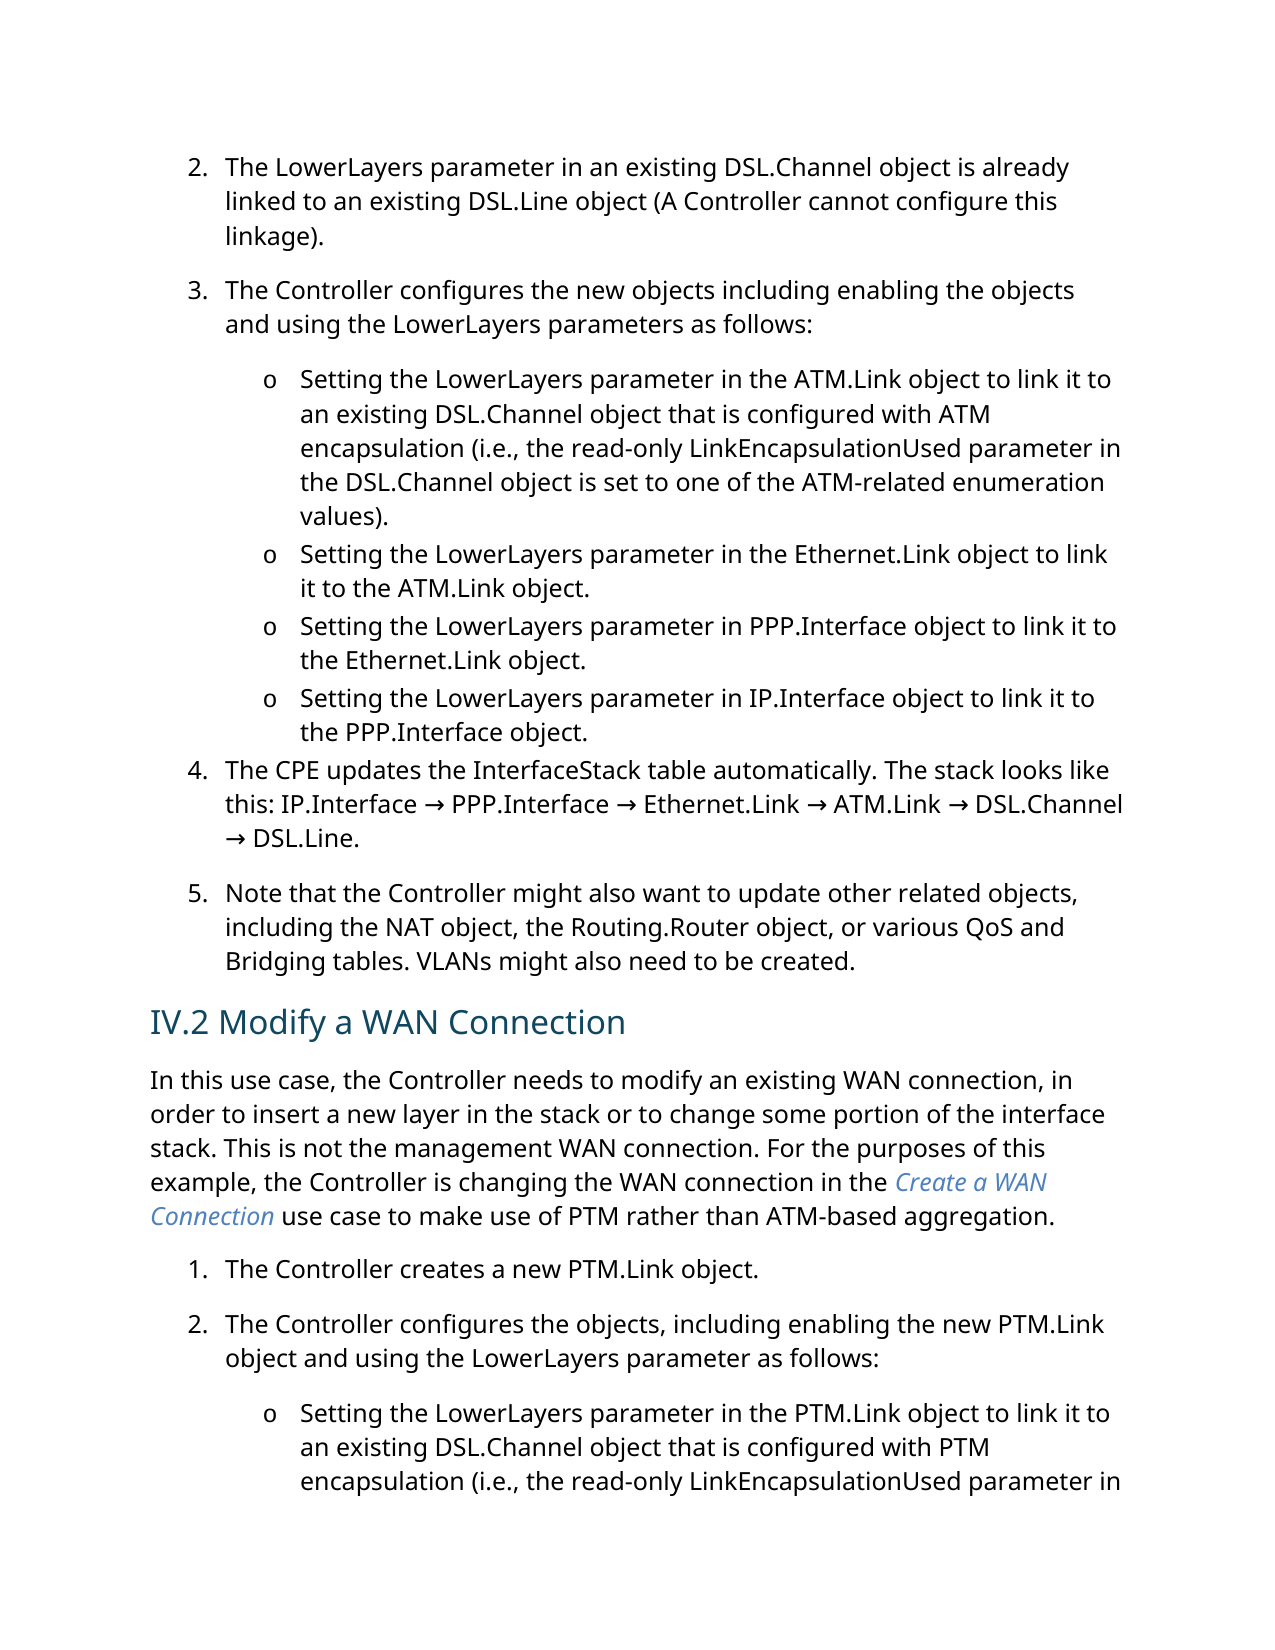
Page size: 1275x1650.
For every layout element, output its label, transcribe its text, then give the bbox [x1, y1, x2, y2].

list Setting the LowerLayers parameter in the Ethernet.Link object to link it to the ATM.Link object. [262, 536, 1125, 604]
list Setting the LowerLayers parameter in the ATM.Link object to link it to an existing DSL.Channel object that is configured with ATM encapsulation (i.e., the read-only LinkEncapsulationUsed parameter in the DSL.Channel object is set to one of the ATM-related enumeration values). [262, 362, 1125, 532]
list Note that the Controller might also want to update other related objects, including the NAT object, the Routing.Router object, or various QoS and Bridging tables. VLANs might also need to be created. [187, 876, 1125, 978]
list The LowerLayers parameter in an existing DSL.Channel object is already linked to an existing DSL.Line object (A Controller cannot configure this linkage). [187, 150, 1125, 252]
list The Controller creates a new PTM.Link object. [187, 1252, 1125, 1286]
list Setting the LowerLayers parameter in PPP.Interface object to link it to the Ethernet.Link object. [262, 608, 1125, 677]
list The CPE updates the InterfaceStack table automatically. The stack looks like this: IP.Interface → PPP.Interface → Ethernet.Link → ATM.Link → DSL.Channel → DSL.Line. [187, 752, 1125, 855]
list Setting the LowerLayers parameter in IP.Interface object to link it to the PPP.Interface object. [262, 680, 1125, 749]
list The Controller configures the new objects including enabling the objects and using the LowerLayers parameters as follows: [187, 273, 1125, 341]
subtitle IV.2 Modify a WAN Connection [150, 998, 1125, 1044]
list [262, 1396, 1125, 1498]
text In this use case, the Controller needs to modify an existing WAN connection, in order to insert a new layer in the stack or to change some portion of the interface stack. This is not the management WAN connection. For the purposes of this example, the Controller is changing the WAN connection in the Create a WAN Connection use case to make use of PTM rather than ATM-based aggregation. [150, 1063, 1125, 1233]
list The Controller configures the objects, including enabling the new PTM.Link object and using the LowerLayers parameter as follows: [187, 1307, 1125, 1375]
